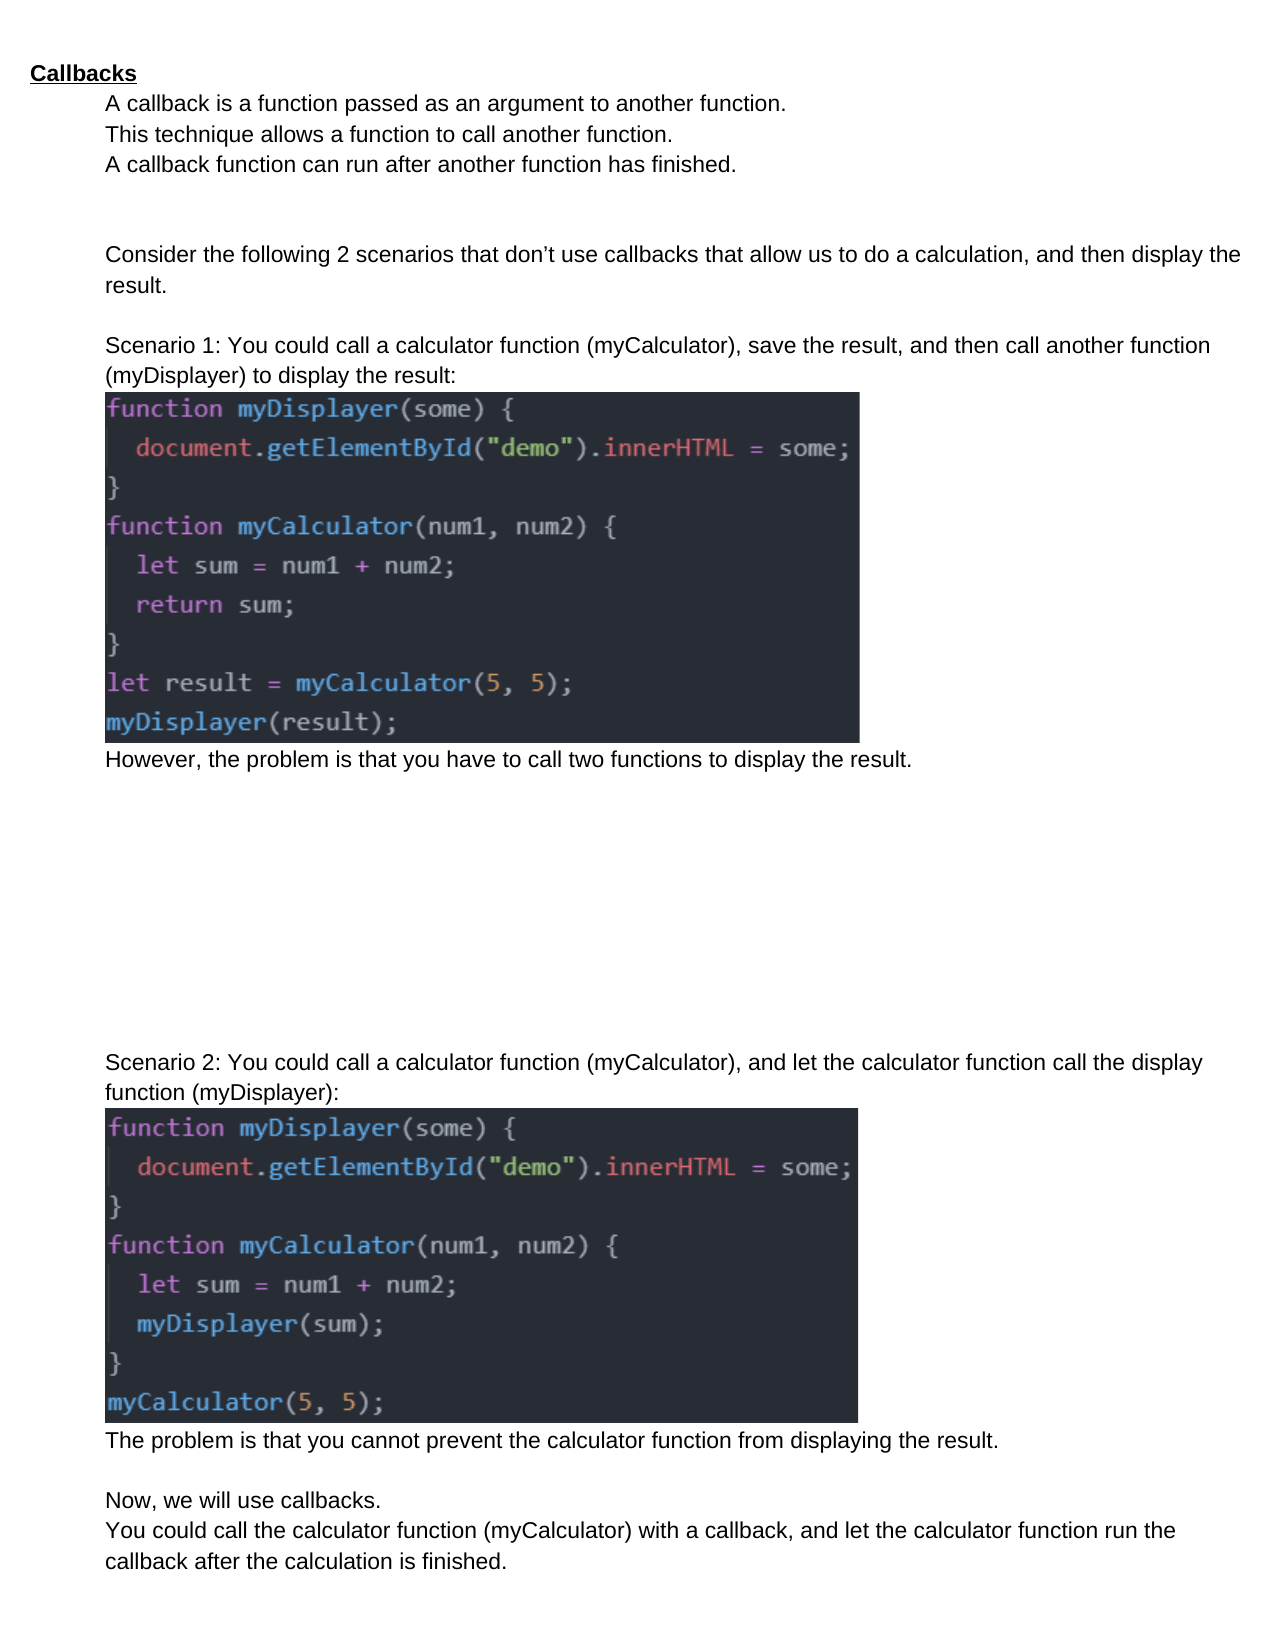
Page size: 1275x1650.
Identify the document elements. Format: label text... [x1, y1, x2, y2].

text Scenario 2: You could call a calculator function (myCalculator), and let the calculator function call the display function (myDisplayer): [105, 1048, 1245, 1105]
text Callbacks [30, 60, 1245, 87]
text However, the problem is that you have to call two functions to display the result. [105, 746, 1245, 773]
text Consider the following 2 scenarios that don’t use callbacks that allow us to do a calculation, and then display the result. [105, 241, 1245, 298]
text This technique allows a function to call another function. [105, 121, 1245, 147]
text You could call the calculator function (myCalculator) with a callback, and let the calculator function run the callback after the calculation is finished. [105, 1517, 1245, 1574]
text Now, we will use callbacks. [105, 1487, 1245, 1513]
text The problem is that you cannot prevent the calculator function from displaying the result. [105, 1427, 1245, 1453]
picture [105, 392, 860, 743]
text A callback is a function passed as an argument to another function. [105, 90, 1245, 117]
text Scenario 1: You could call a calculator function (myCalculator), save the result, and then call another function (myDisplayer) to display the result: [105, 332, 1245, 389]
text A callback function can run after another function has finished. [105, 151, 1245, 177]
picture [105, 1108, 859, 1423]
